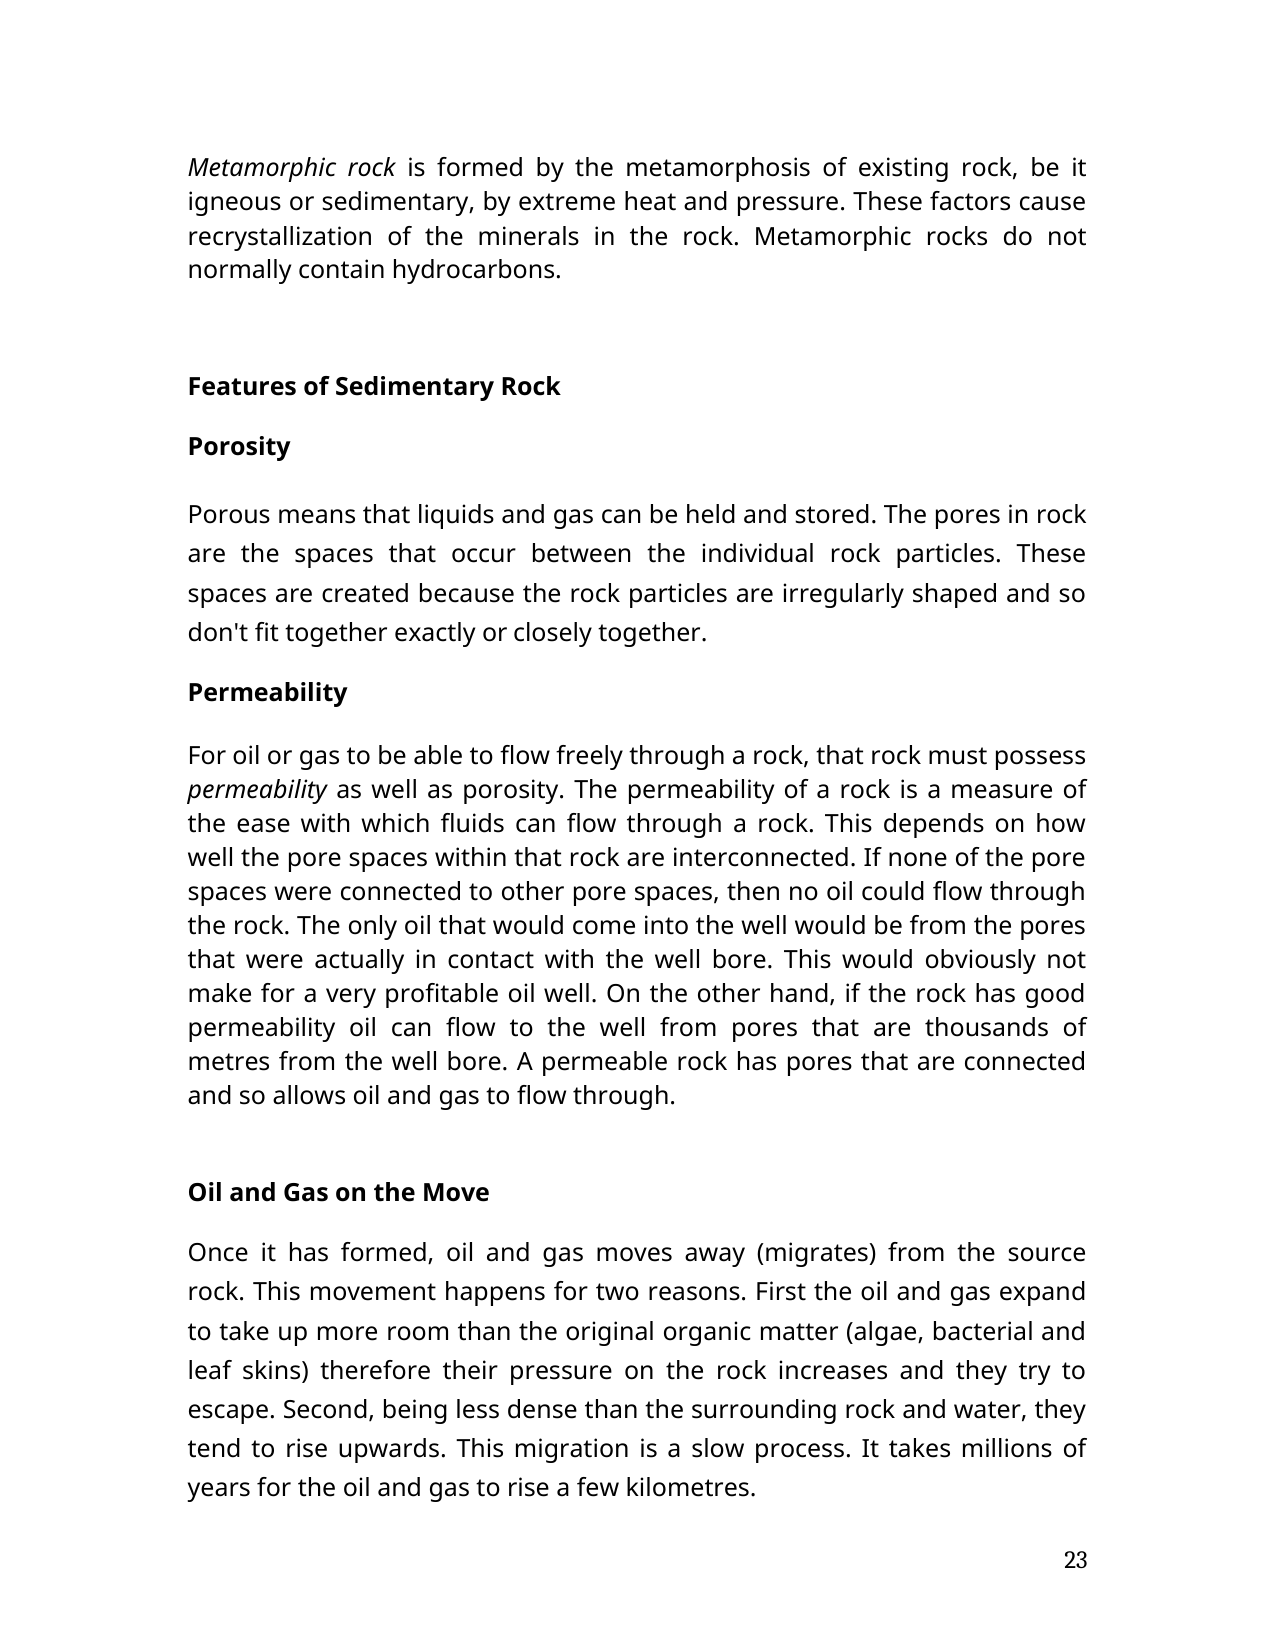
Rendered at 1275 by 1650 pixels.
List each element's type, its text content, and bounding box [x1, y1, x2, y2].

text Porosity [187, 429, 1087, 463]
text For oil or gas to be able to flow freely through a rock, that rock must possess permeability as well as porosity. The permeability of a rock is a measure of the ease with which fluids can flow through a rock. This depends on how well the pore spaces within that rock are interconnected. If none of the pore spaces were connected to other pore spaces, then no oil could flow through the rock. The only oil that would come into the well would be from the pores that were actually in contact with the well bore. This would obviously not make for a very profitable oil well. On the other hand, if the rock has good permeability oil can flow to the well from pores that are thousands of metres from the well bore. A permeable rock has pores that are connected and so allows oil and gas to flow through. [187, 737, 1087, 1112]
text Oil and Gas on the Move [187, 1175, 1087, 1209]
text Porous means that liquids and gas can be held and stored. The pores in rock are the spaces that occur between the individual rock particles. These spaces are created because the rock particles are irregularly shaped and so don't fit together exactly or closely together. [187, 497, 1087, 648]
text Features of Sedimentary Rock [187, 369, 1087, 403]
text Metamorphic rock is formed by the metamorphosis of existing rock, be it igneous or sedimentary, by extreme heat and pressure. These factors cause recrystallization of the minerals in the rock. Metamorphic rocks do not normally contain hydrocarbons. [187, 150, 1087, 286]
text Once it has formed, oil and gas moves away (migrates) from the source rock. This movement happens for two reasons. First the oil and gas expand to take up more room than the original organic matter (algae, bacterial and leaf skins) therefore their pressure on the rock increases and they try to escape. Second, being less dense than the surrounding rock and water, they tend to rise upwards. This migration is a slow process. It takes millions of years for the oil and gas to rise a few kilometres. [187, 1235, 1087, 1504]
text Permeability [187, 674, 1087, 708]
